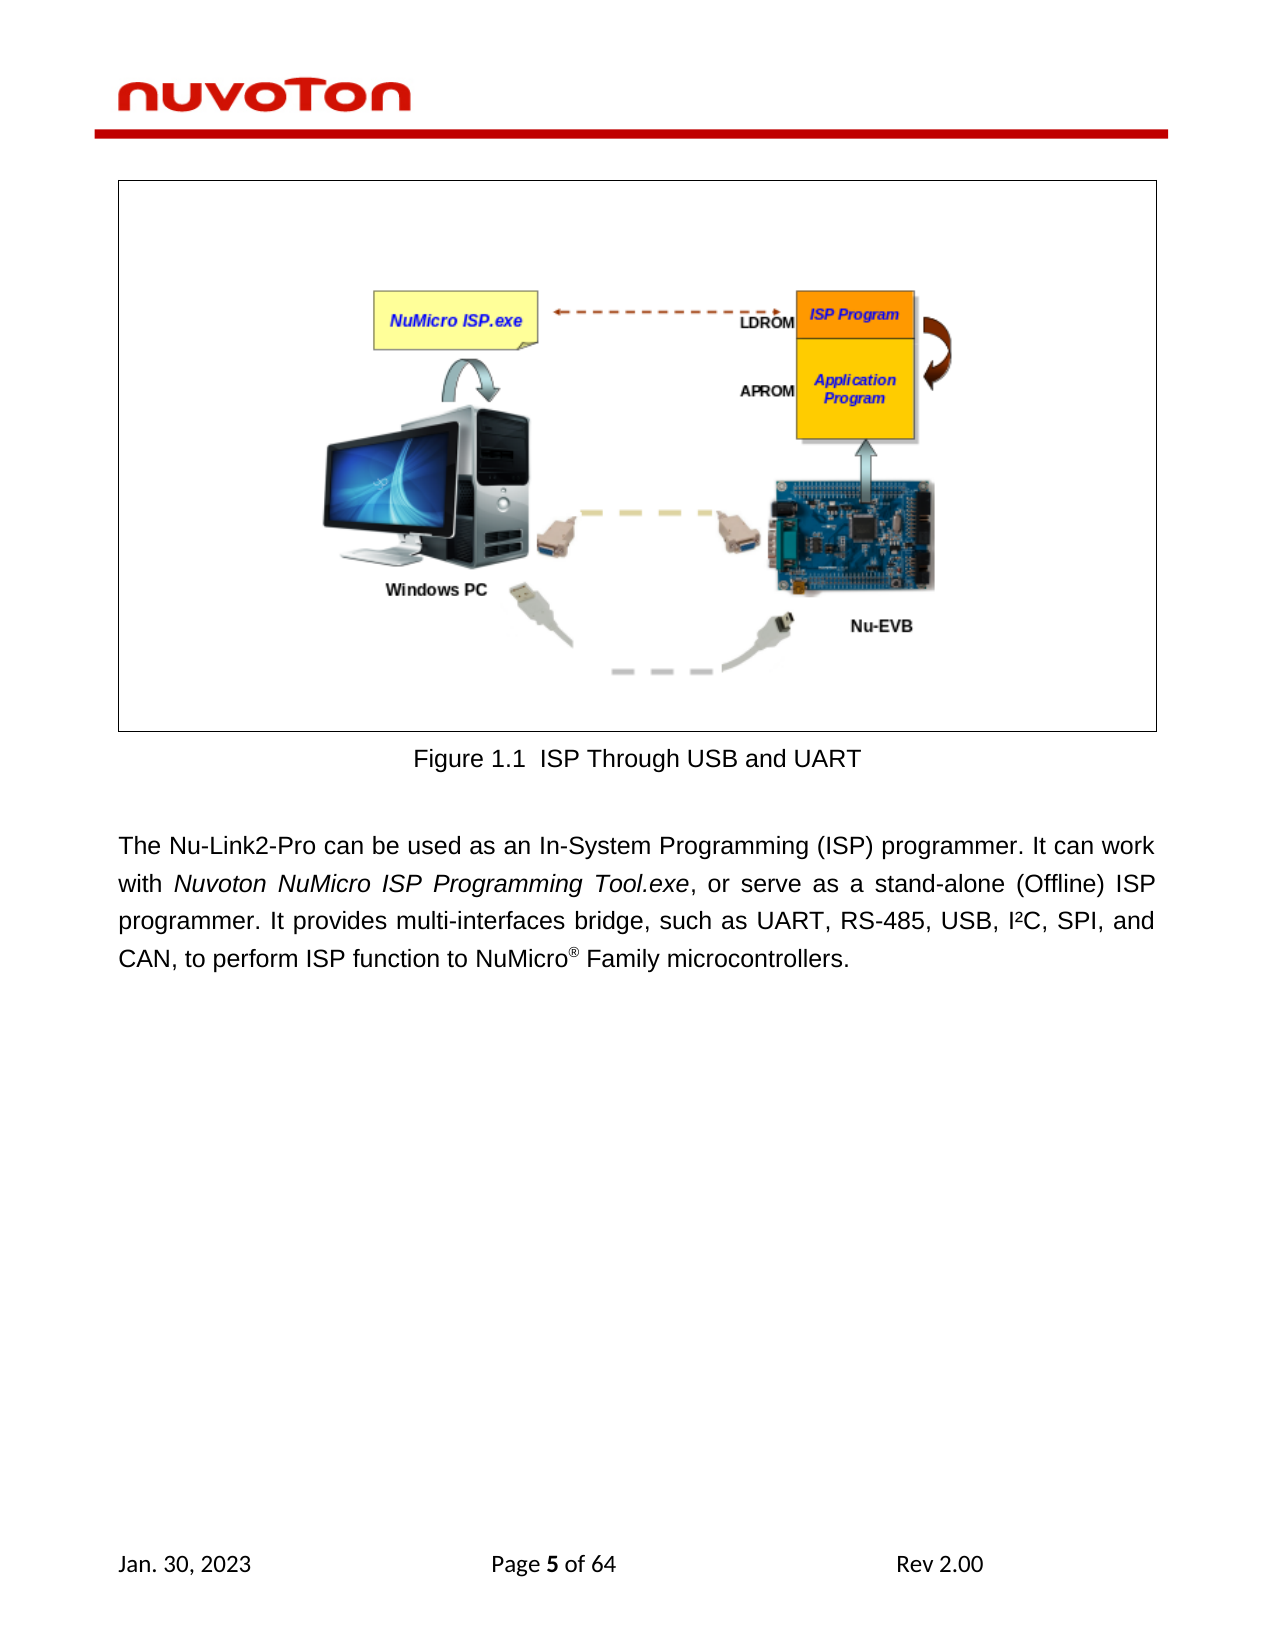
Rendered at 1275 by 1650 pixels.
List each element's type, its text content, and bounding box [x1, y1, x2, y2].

text Figure 1.1 ISP Through USB and UART [118, 744, 1157, 773]
list The Nu-Link2-Pro can be used as an In-System Programming (ISP) programmer. It can work with Nuvoton NuMicro ISP Programming Tool.exe, or serve as a stand-alone (Offline) ISP programmer. It provides multi-interfaces bridge, such as UART, RS-485, USB, I²C, SPI, and CAN, to perform ISP function to NuMicro® Family microcontrollers. [118, 827, 1157, 977]
picture [110, 73, 422, 117]
table_header [119, 181, 1156, 731]
